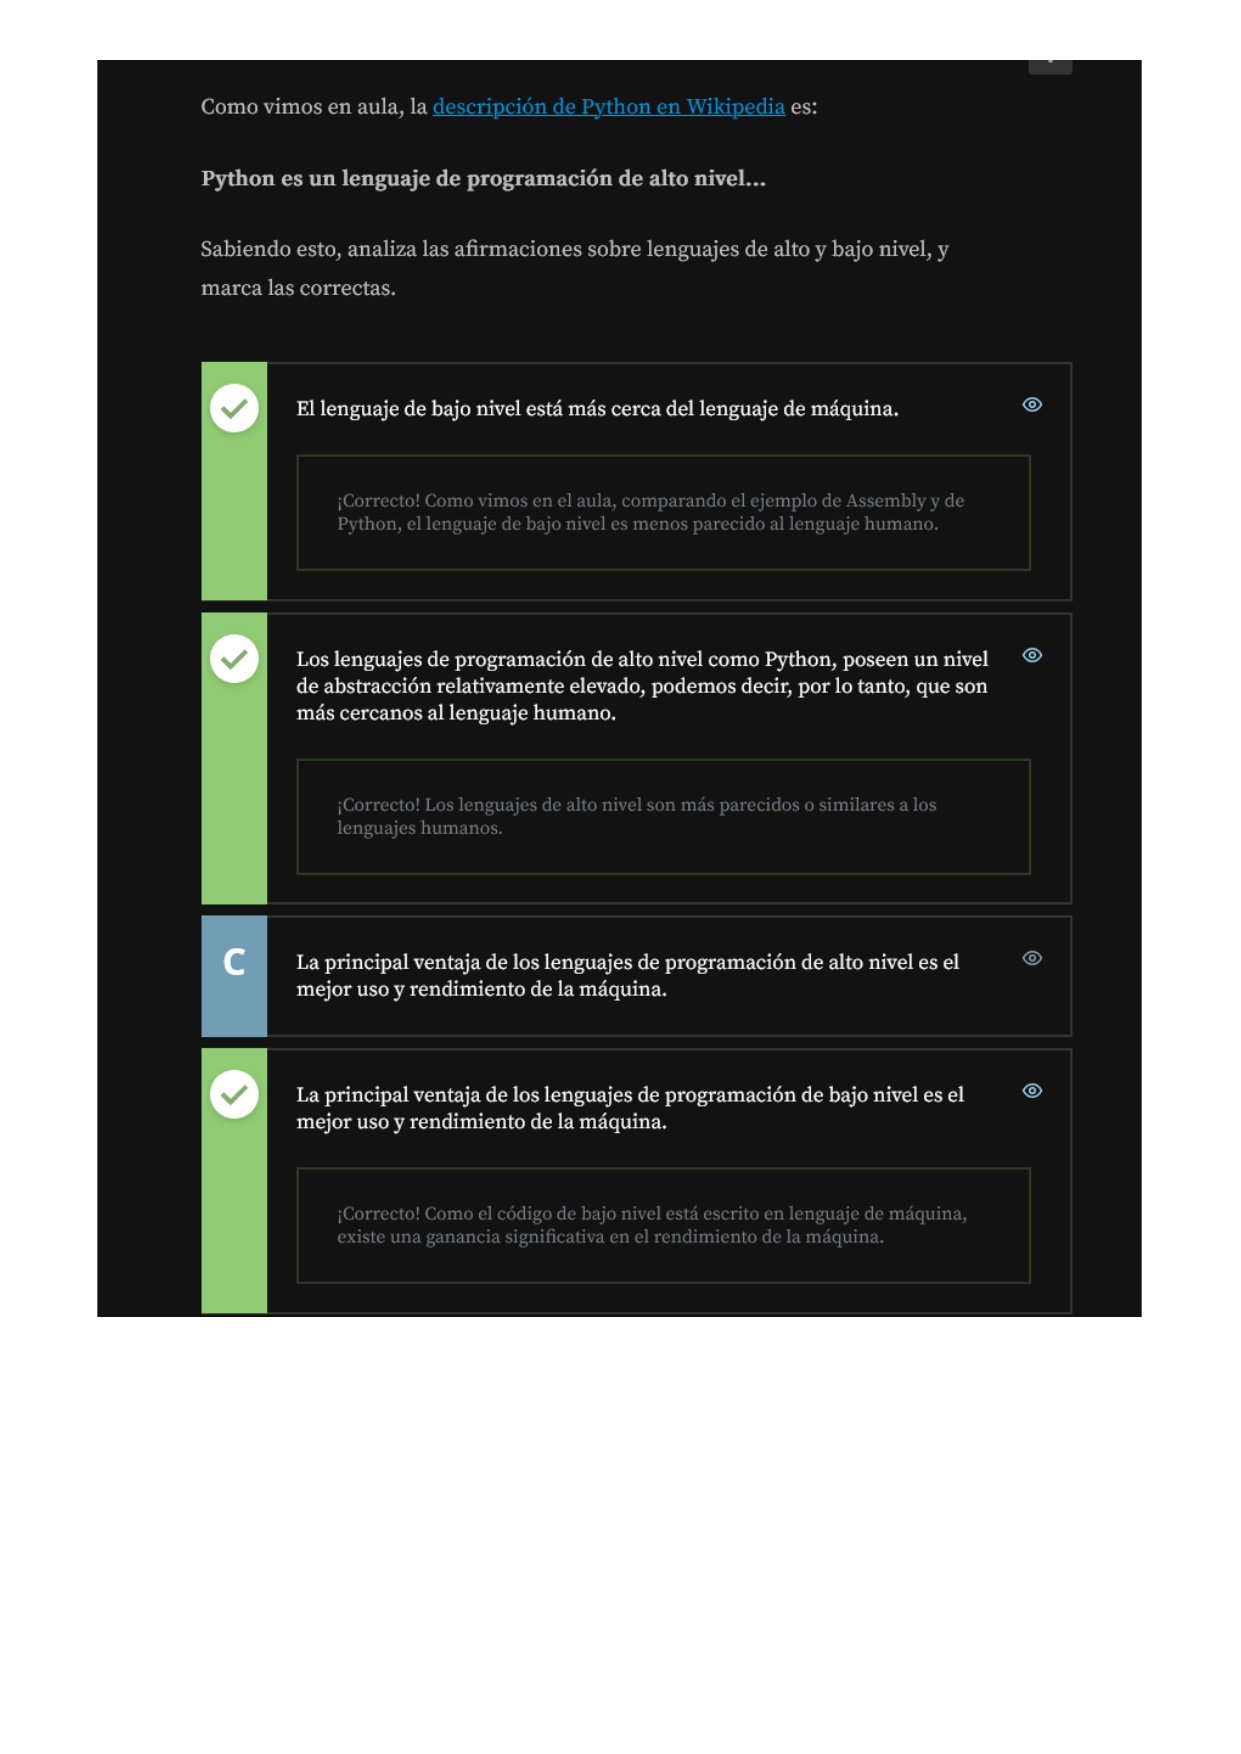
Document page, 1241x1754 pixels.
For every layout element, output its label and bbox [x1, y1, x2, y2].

picture [97, 60, 1142, 1317]
